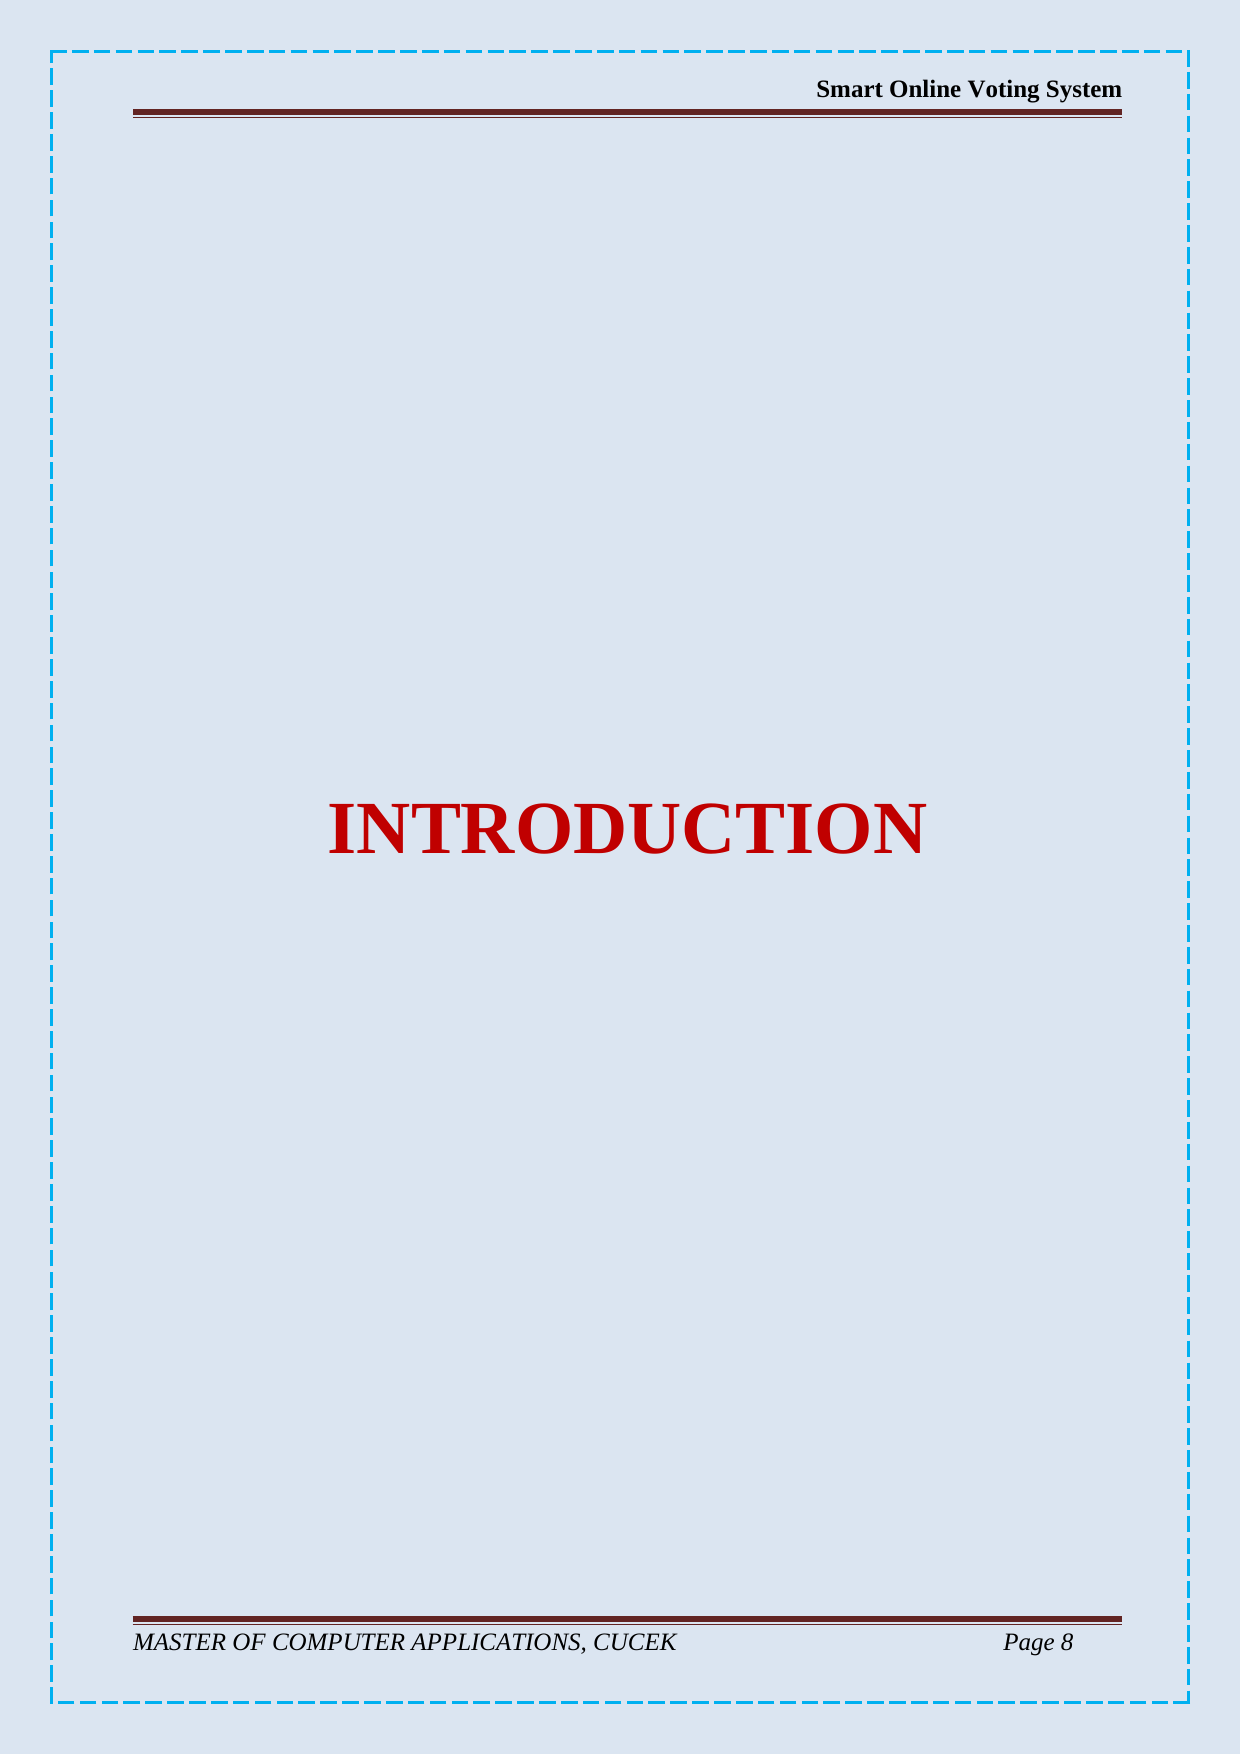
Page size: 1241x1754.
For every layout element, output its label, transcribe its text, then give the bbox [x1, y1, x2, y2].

text INTRODUCTION [133, 783, 1122, 870]
